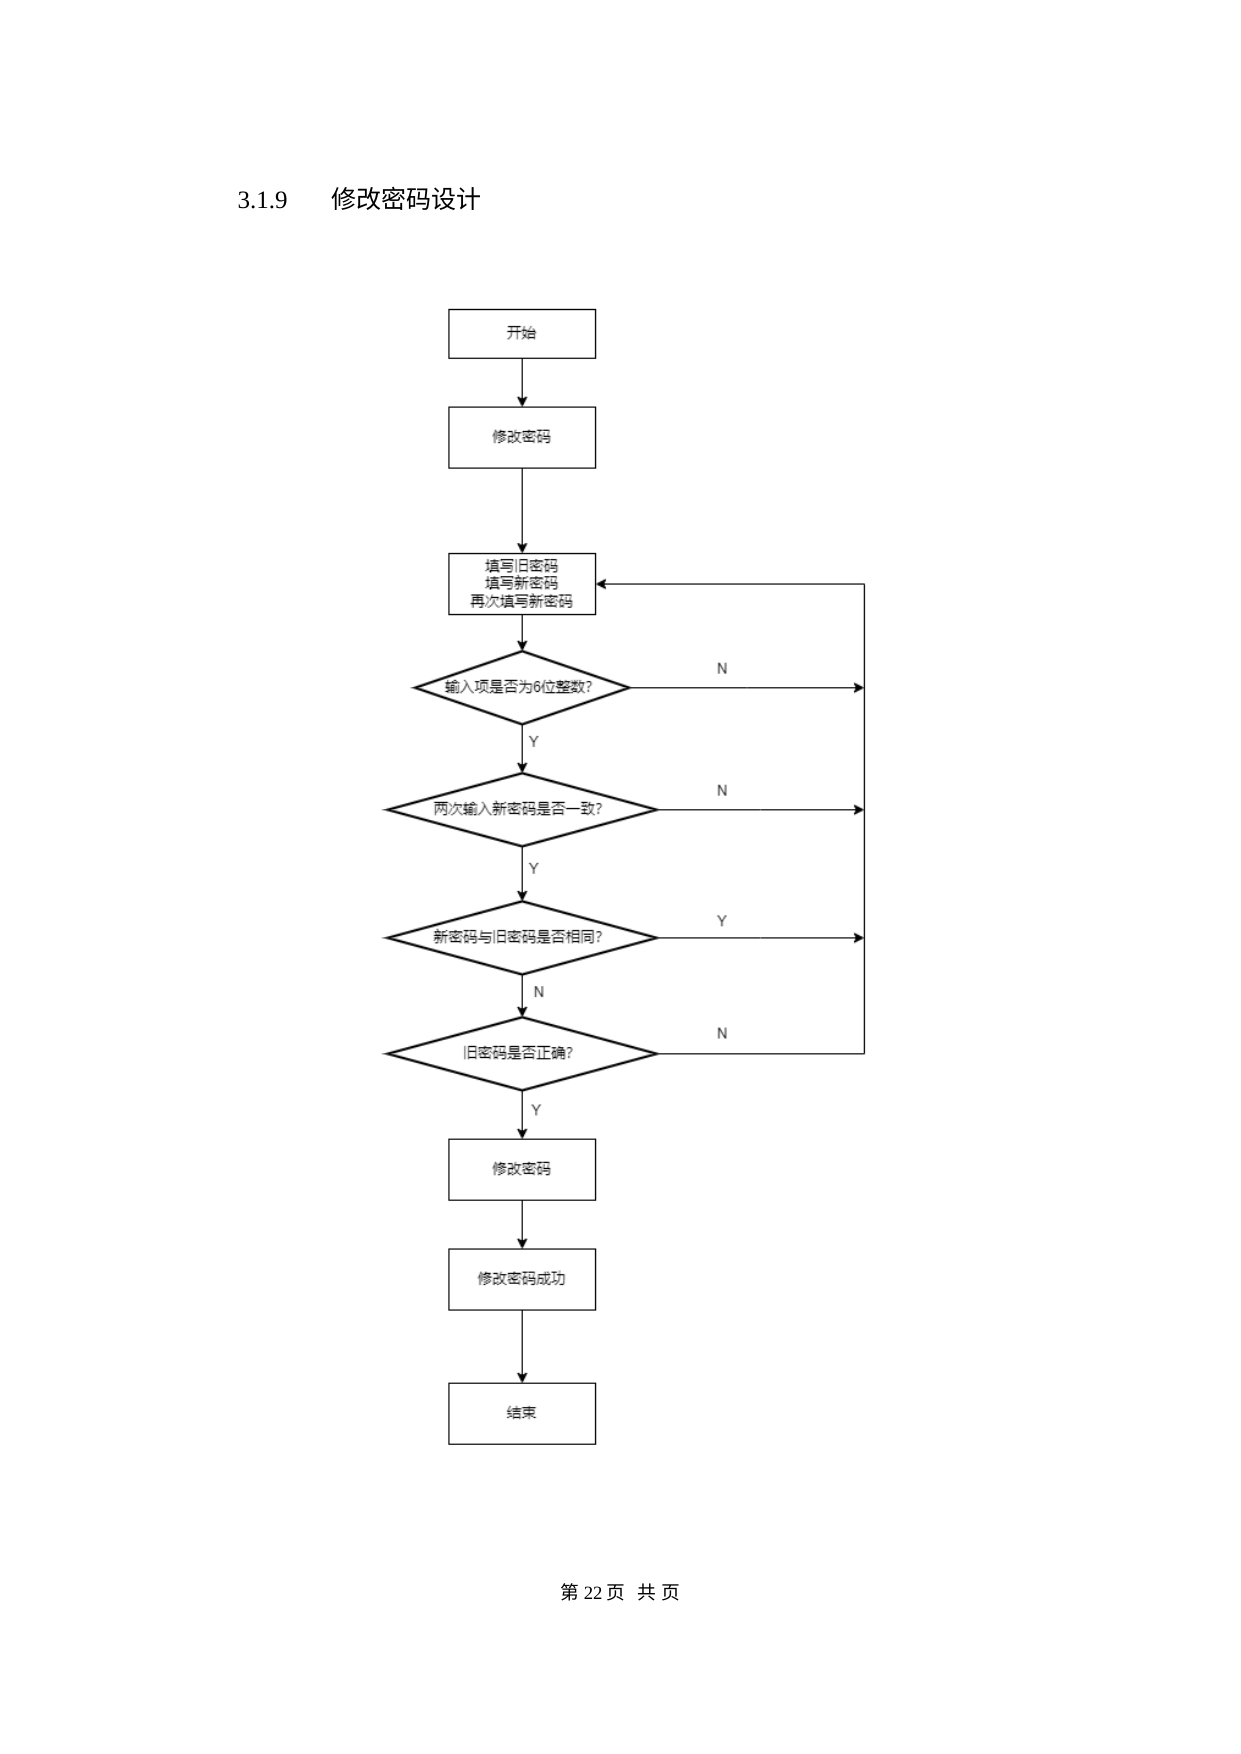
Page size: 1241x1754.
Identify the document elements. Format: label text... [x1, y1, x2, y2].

table_header [199, 248, 1063, 1530]
list 修改密码设计 [287, 165, 1053, 230]
picture [325, 248, 936, 1506]
